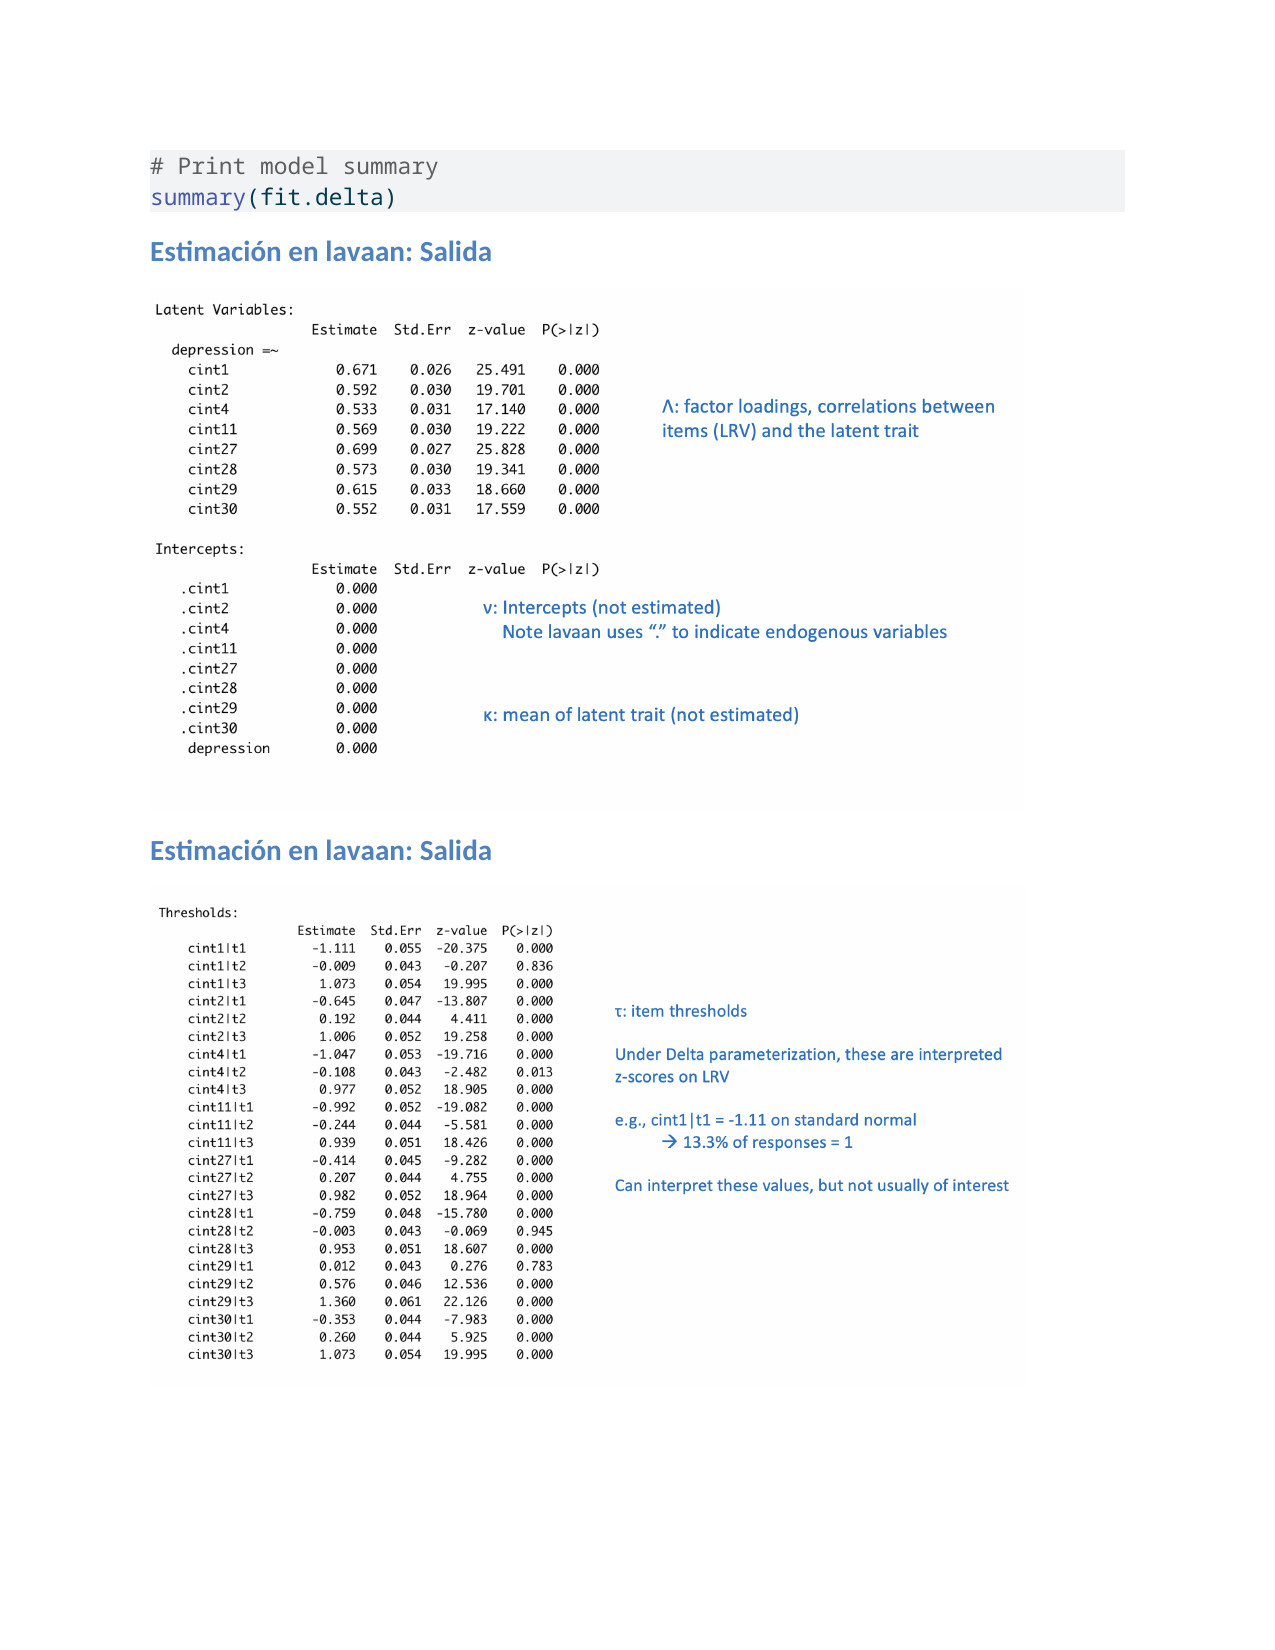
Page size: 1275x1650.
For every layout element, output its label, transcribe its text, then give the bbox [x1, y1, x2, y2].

subtitle Estimación en lavaan: Salida [150, 832, 1125, 867]
picture [150, 886, 1025, 1388]
subtitle Estimación en lavaan: Salida [150, 233, 1125, 269]
picture [150, 287, 1025, 811]
